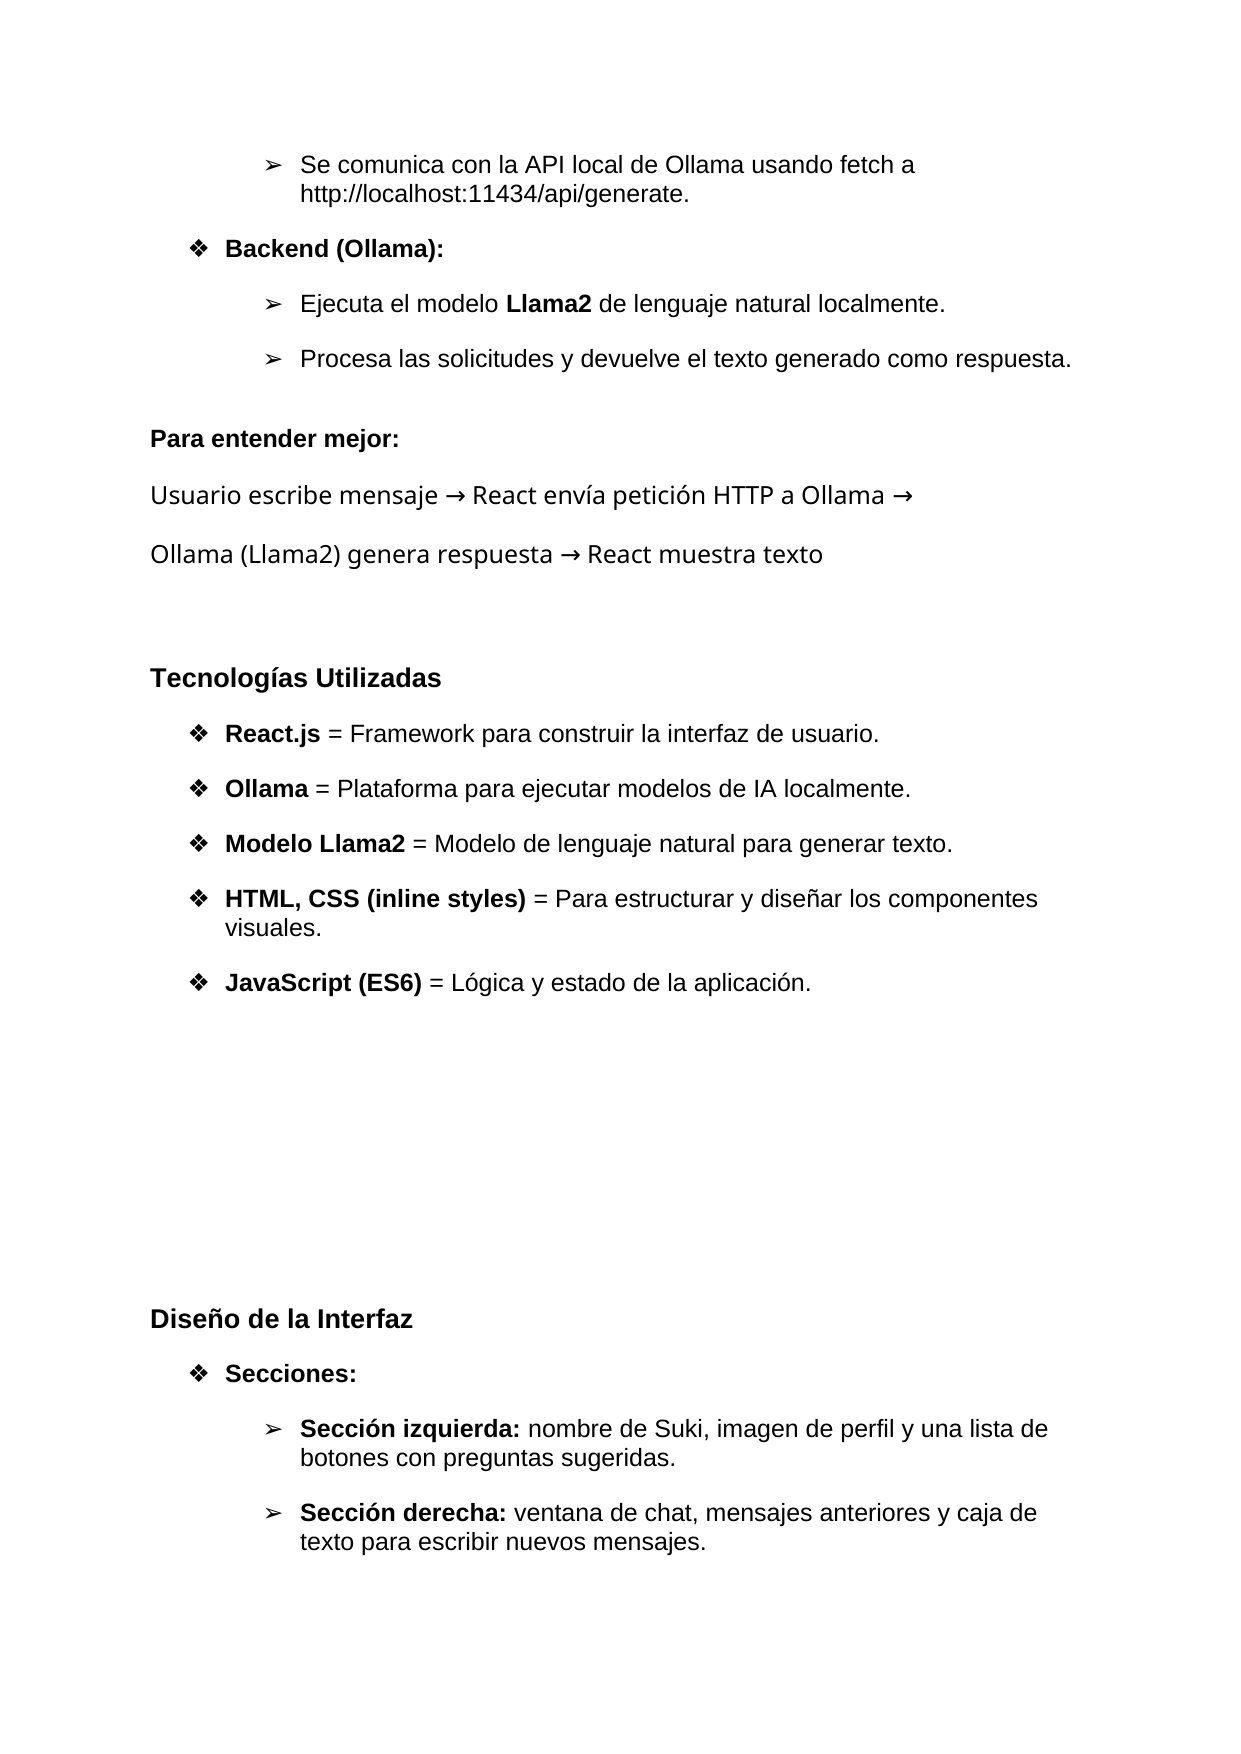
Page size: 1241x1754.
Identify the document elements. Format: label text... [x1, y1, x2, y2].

list Sección derecha: ventana de chat, mensajes anteriores y caja de texto para escribir nuevos mensajes. [262, 1498, 1090, 1582]
list Backend (Ollama): [187, 234, 1090, 289]
list Secciones: [187, 1359, 1090, 1414]
list JavaScript (ES6) = Lógica y estado de la aplicación. [187, 968, 1090, 996]
list Ejecuta el modelo Llama2 de lenguaje natural localmente. [262, 289, 1090, 344]
list HTML, CSS (inline styles) = Para estructurar y diseñar los componentes visuales. [187, 884, 1090, 968]
list Ollama = Plataforma para ejecutar modelos de IA localmente. [187, 774, 1090, 829]
subtitle Tecnologías Utilizadas [150, 662, 1090, 693]
text Usuario escribe mensaje → React envía petición HTTP a Ollama → [150, 478, 1090, 512]
subtitle Diseño de la Interfaz [150, 1303, 1090, 1334]
list Se comunica con la API local de Ollama usando fetch a http://localhost:11434/api/generate. [262, 150, 1090, 234]
list Sección izquierda: nombre de Suki, imagen de perfil y una lista de botones con preguntas sugeridas. [262, 1414, 1090, 1498]
list Modelo Llama2 = Modelo de lenguaje natural para generar texto. [187, 829, 1090, 884]
text Ollama (Llama2) genera respuesta → React muestra texto [150, 537, 1090, 571]
text Para entender mejor: [150, 424, 1090, 453]
list Procesa las solicitudes y devuelve el texto generado como respuesta. [262, 344, 1090, 399]
list React.js = Framework para construir la interfaz de usuario. [187, 718, 1090, 774]
